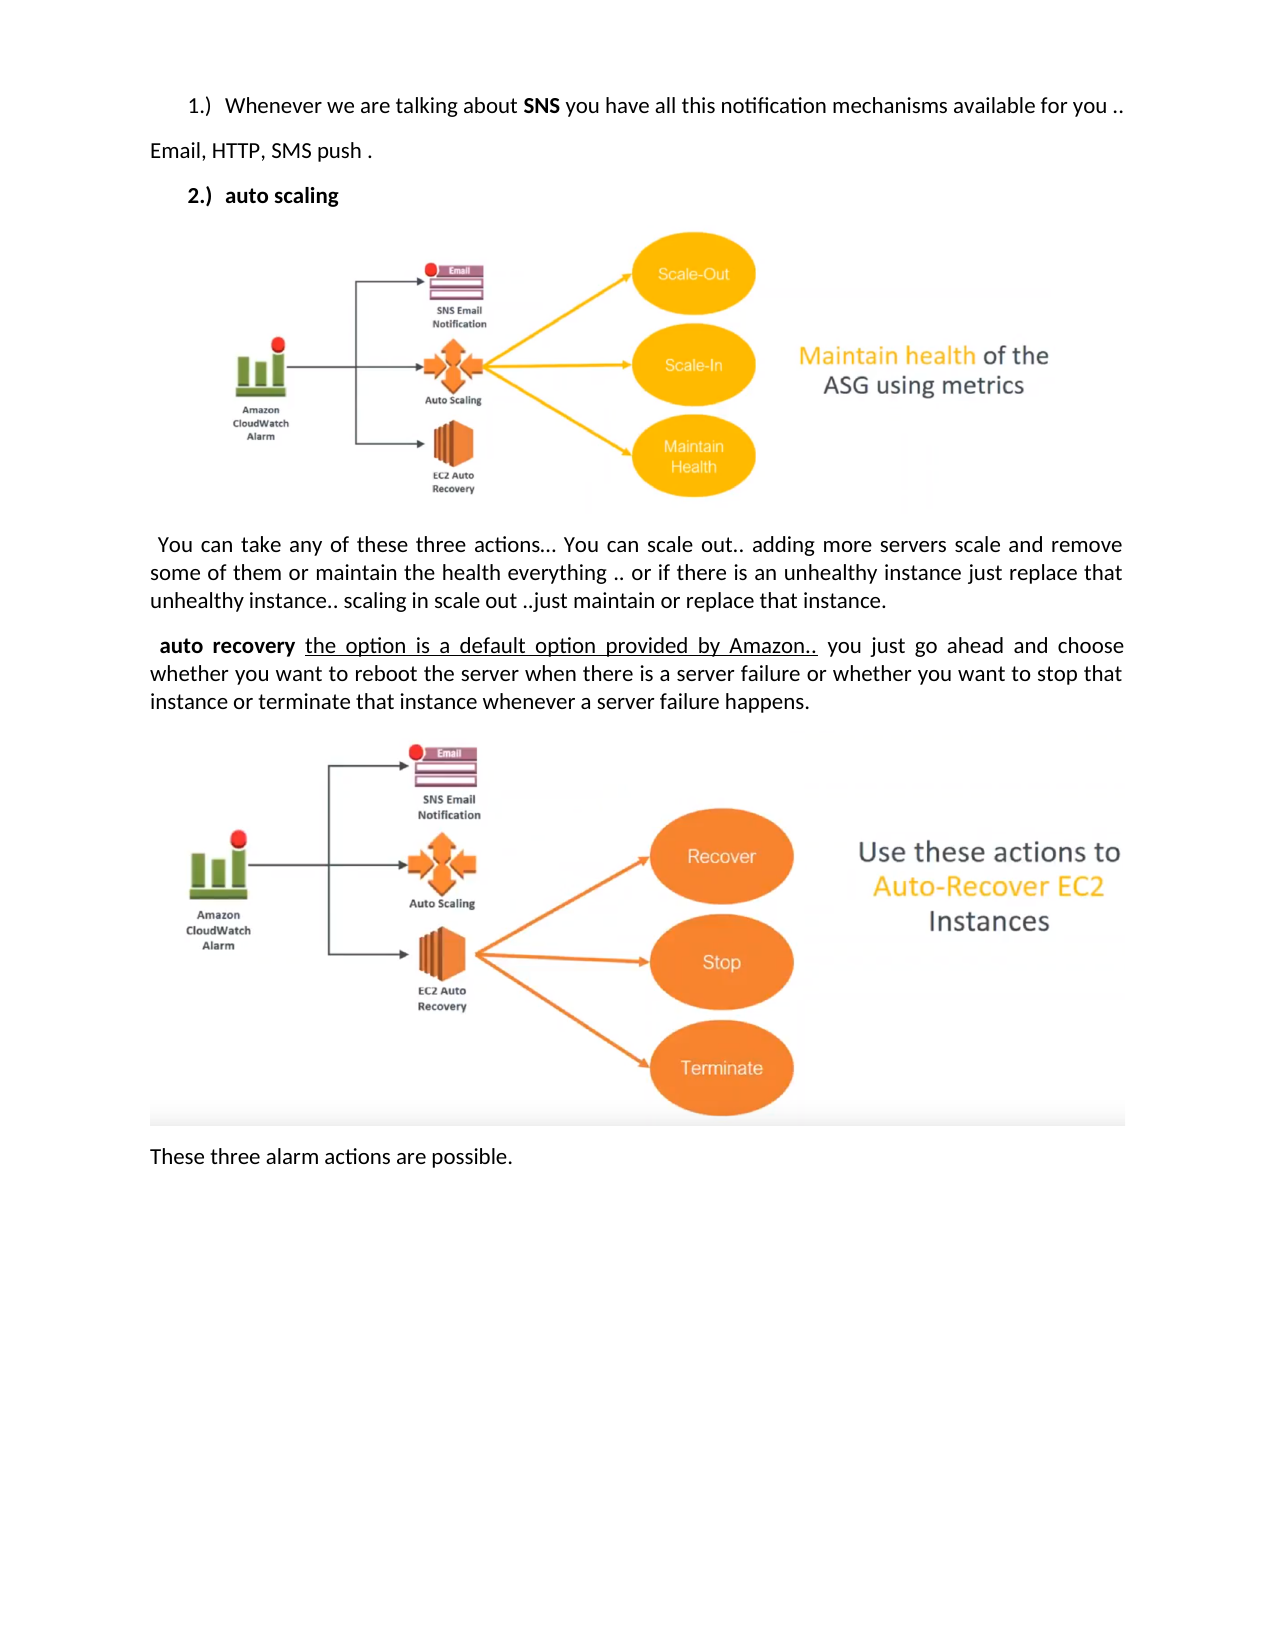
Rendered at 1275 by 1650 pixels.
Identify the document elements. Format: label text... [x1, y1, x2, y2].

text Email, HTTP, SMS push . [150, 136, 1125, 164]
text You can take any of these three actions… You can scale out.. adding more servers scale and remove some of them or maintain the health everything .. or if there is an unhealthy instance just replace that unhealthy instance.. scaling in scale out ..just maintain or replace that instance. [150, 530, 1125, 614]
list auto scaling [187, 181, 1125, 209]
picture [187, 225, 1056, 514]
text auto recovery the option is a default option provided by Amazon.. you just go ahead and choose whether you want to reboot the server when there is a server failure or whether you want to stop that instance or terminate that instance whenever a server failure happens. [150, 631, 1125, 715]
list Whenever we are talking about SNS you have all this notification mechanisms available for you .. [187, 92, 1125, 119]
text These three alarm actions are possible. [150, 1142, 1125, 1170]
picture [150, 731, 1125, 1126]
